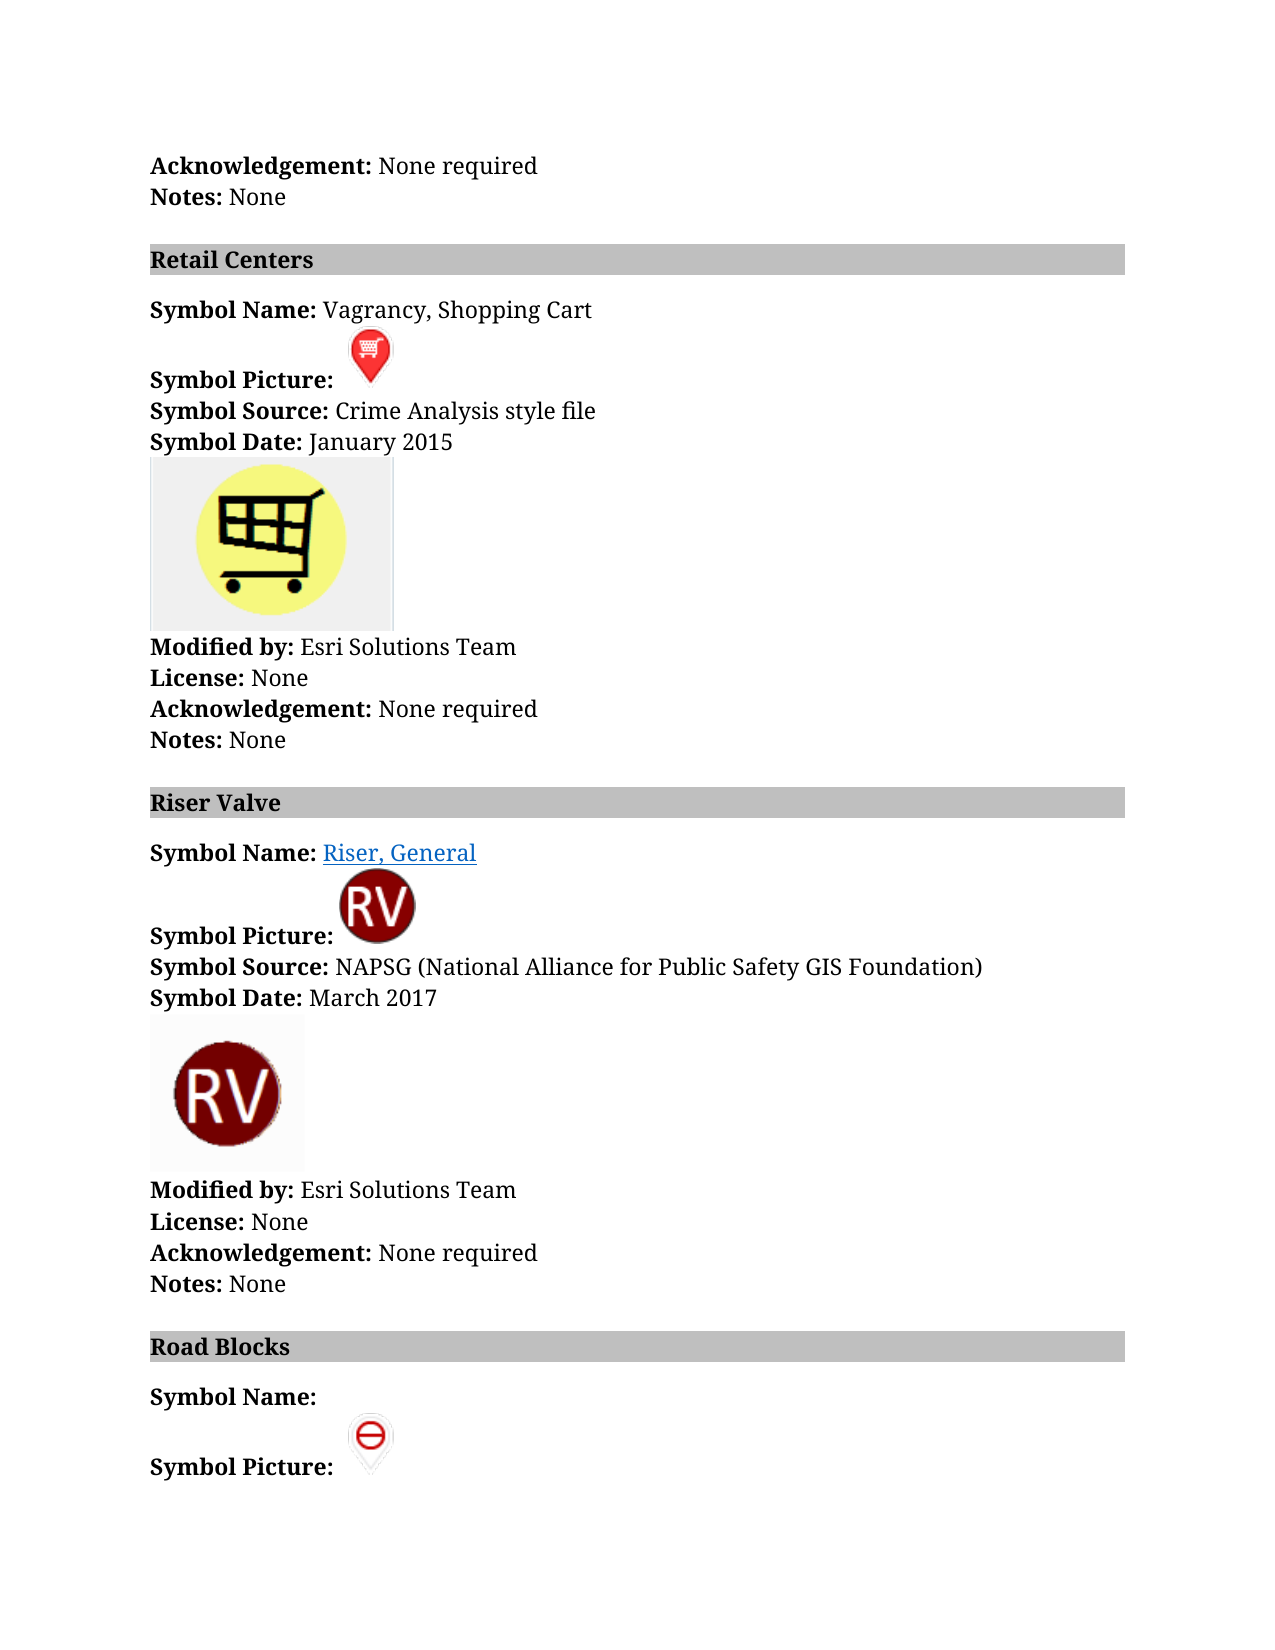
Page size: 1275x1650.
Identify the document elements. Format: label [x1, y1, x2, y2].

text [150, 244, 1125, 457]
picture [339, 325, 403, 388]
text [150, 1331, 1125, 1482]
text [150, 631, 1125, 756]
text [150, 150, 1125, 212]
picture [150, 457, 394, 631]
picture [150, 1013, 305, 1175]
picture [339, 868, 416, 944]
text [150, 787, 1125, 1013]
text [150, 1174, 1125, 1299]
picture [339, 1412, 403, 1475]
